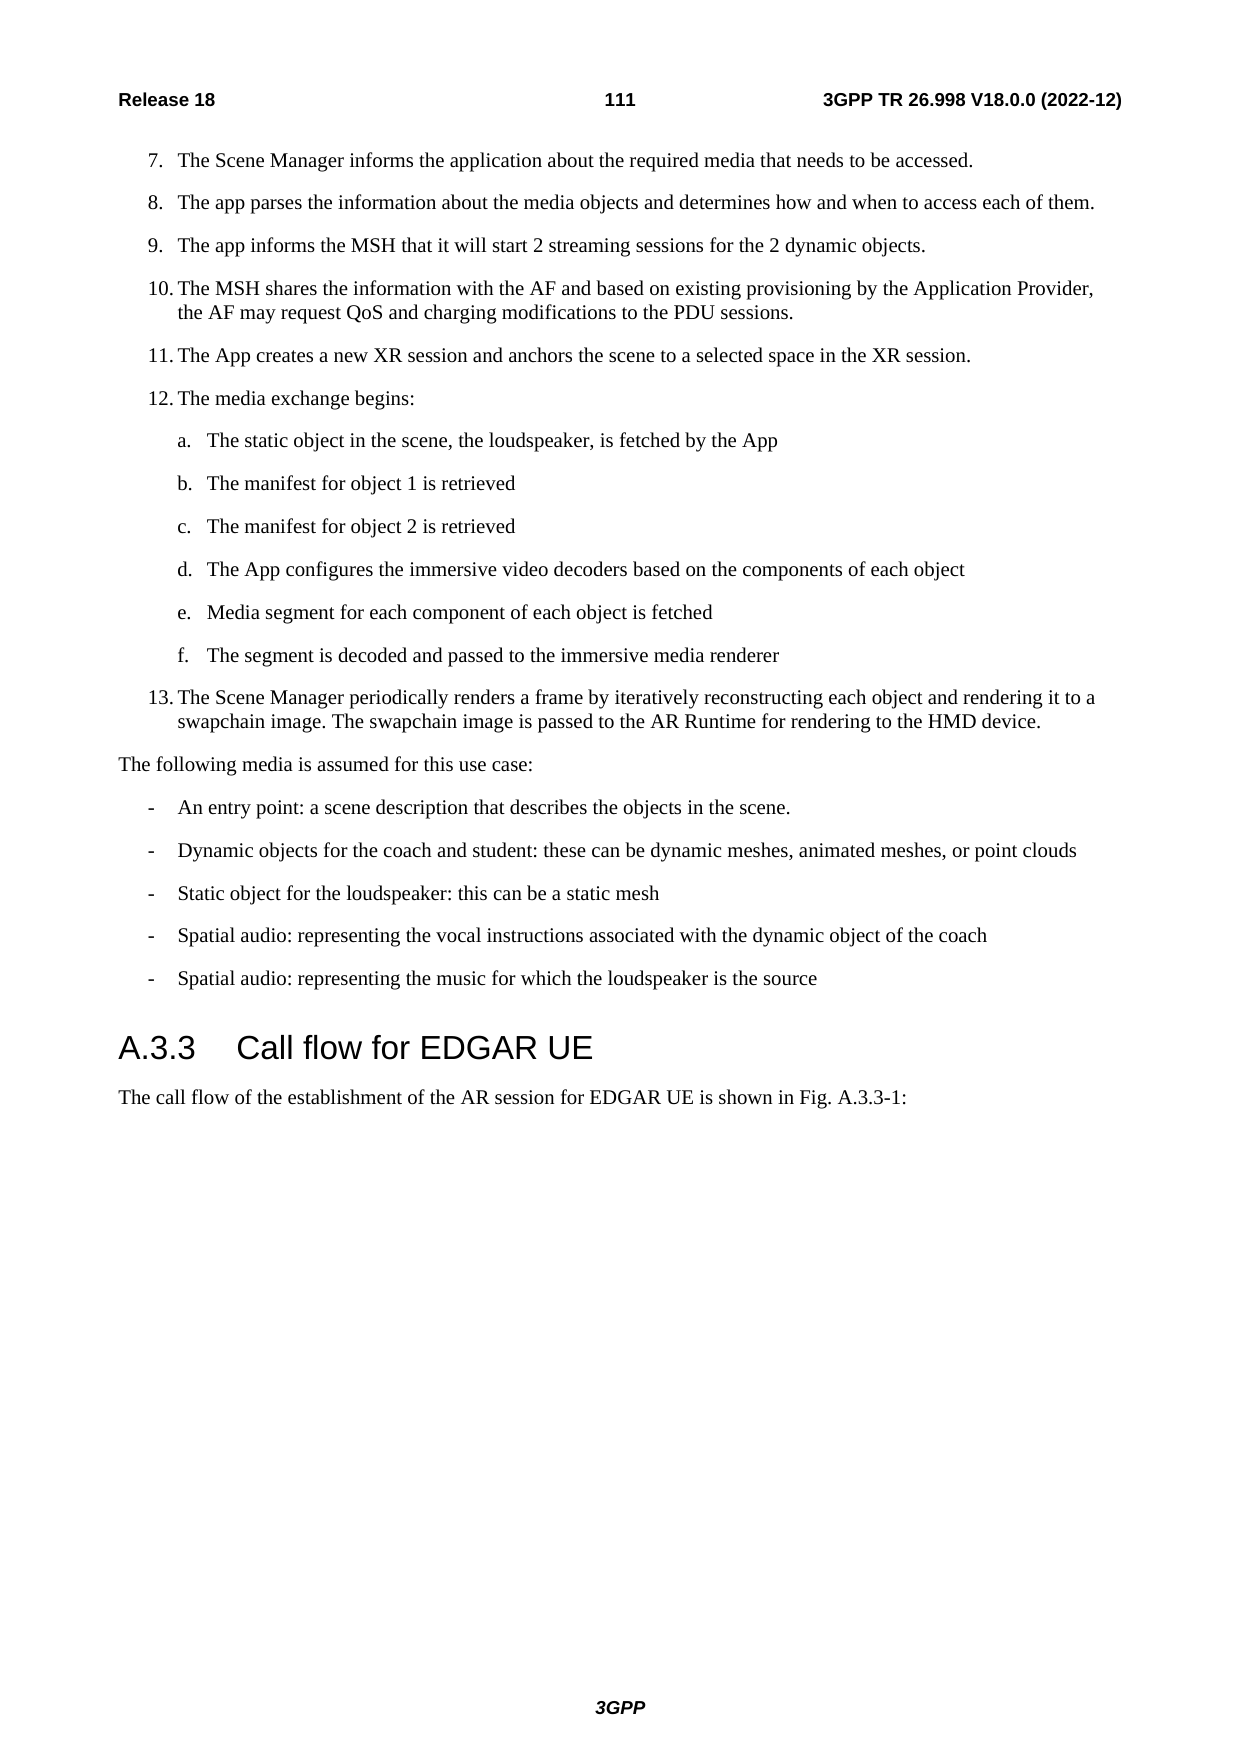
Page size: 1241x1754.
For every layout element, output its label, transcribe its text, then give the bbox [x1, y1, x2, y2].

text f. The segment is decoded and passed to the immersive media renderer [177, 642, 1122, 667]
text b. The manifest for object 1 is retrieved [177, 471, 1122, 495]
text The following media is assumed for this use case: [118, 752, 1122, 776]
text 7. The Scene Manager informs the application about the required media that needs to be accessed. [148, 147, 1122, 172]
text d. The App configures the immersive video decoders based on the components of each object [177, 557, 1122, 581]
text 12. The media exchange begins: [148, 386, 1122, 410]
text - An entry point: a scene description that describes the objects in the scene. [148, 795, 1122, 819]
text e. Media segment for each component of each object is fetched [177, 600, 1122, 624]
text - Spatial audio: representing the vocal instructions associated with the dynamic object of the coach [148, 923, 1122, 947]
text 10. The MSH shares the information with the AF and based on existing provisioning by the Application Provider, the AF may request QoS and charging modifications to the PDU sessions. [148, 276, 1122, 324]
text 9. The app informs the MSH that it will start 2 streaming sessions for the 2 dynamic objects. [148, 233, 1122, 257]
text a. The static object in the scene, the loudspeaker, is fetched by the App [177, 428, 1122, 452]
text c. The manifest for object 2 is retrieved [177, 514, 1122, 538]
text 11. The App creates a new XR session and anchors the scene to a selected space in the XR session. [148, 343, 1122, 367]
text 13. The Scene Manager periodically renders a frame by iteratively reconstructing each object and rendering it to a swapchain image. The swapchain image is passed to the AR Runtime for rendering to the HMD device. [148, 685, 1122, 733]
text The call flow of the establishment of the AR session for EDGAR UE is shown in Fig. A.3.3-1: [118, 1085, 1122, 1109]
text - Dynamic objects for the coach and student: these can be dynamic meshes, animated meshes, or point clouds [148, 838, 1122, 862]
text 8. The app parses the information about the media objects and determines how and when to access each of them. [148, 190, 1122, 214]
text - Spatial audio: representing the music for which the loudspeaker is the source [148, 966, 1122, 990]
subtitle A.3.3 Call flow for EDGAR UE [118, 1028, 1122, 1066]
text - Static object for the loudspeaker: this can be a static mesh [148, 881, 1122, 905]
